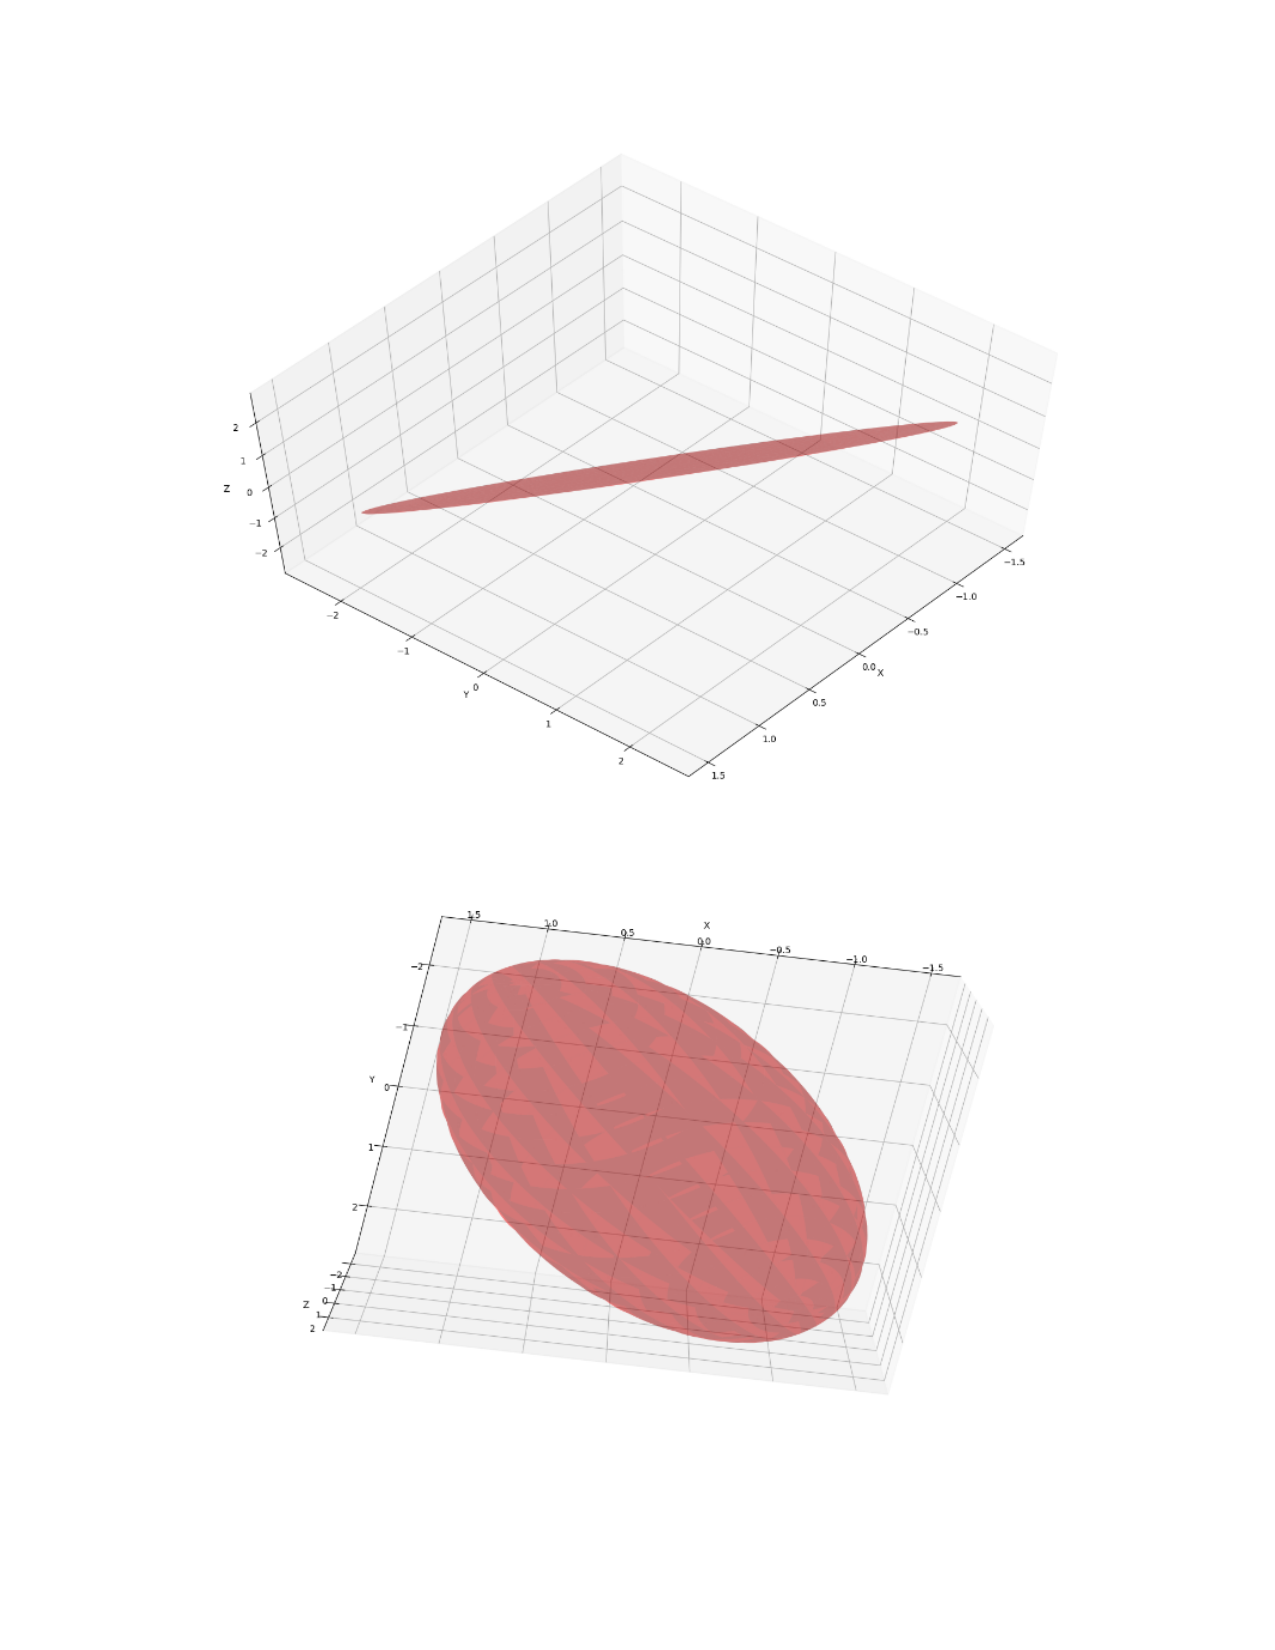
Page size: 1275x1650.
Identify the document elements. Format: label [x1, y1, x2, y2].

picture [150, 826, 1125, 1476]
picture [150, 150, 1125, 802]
